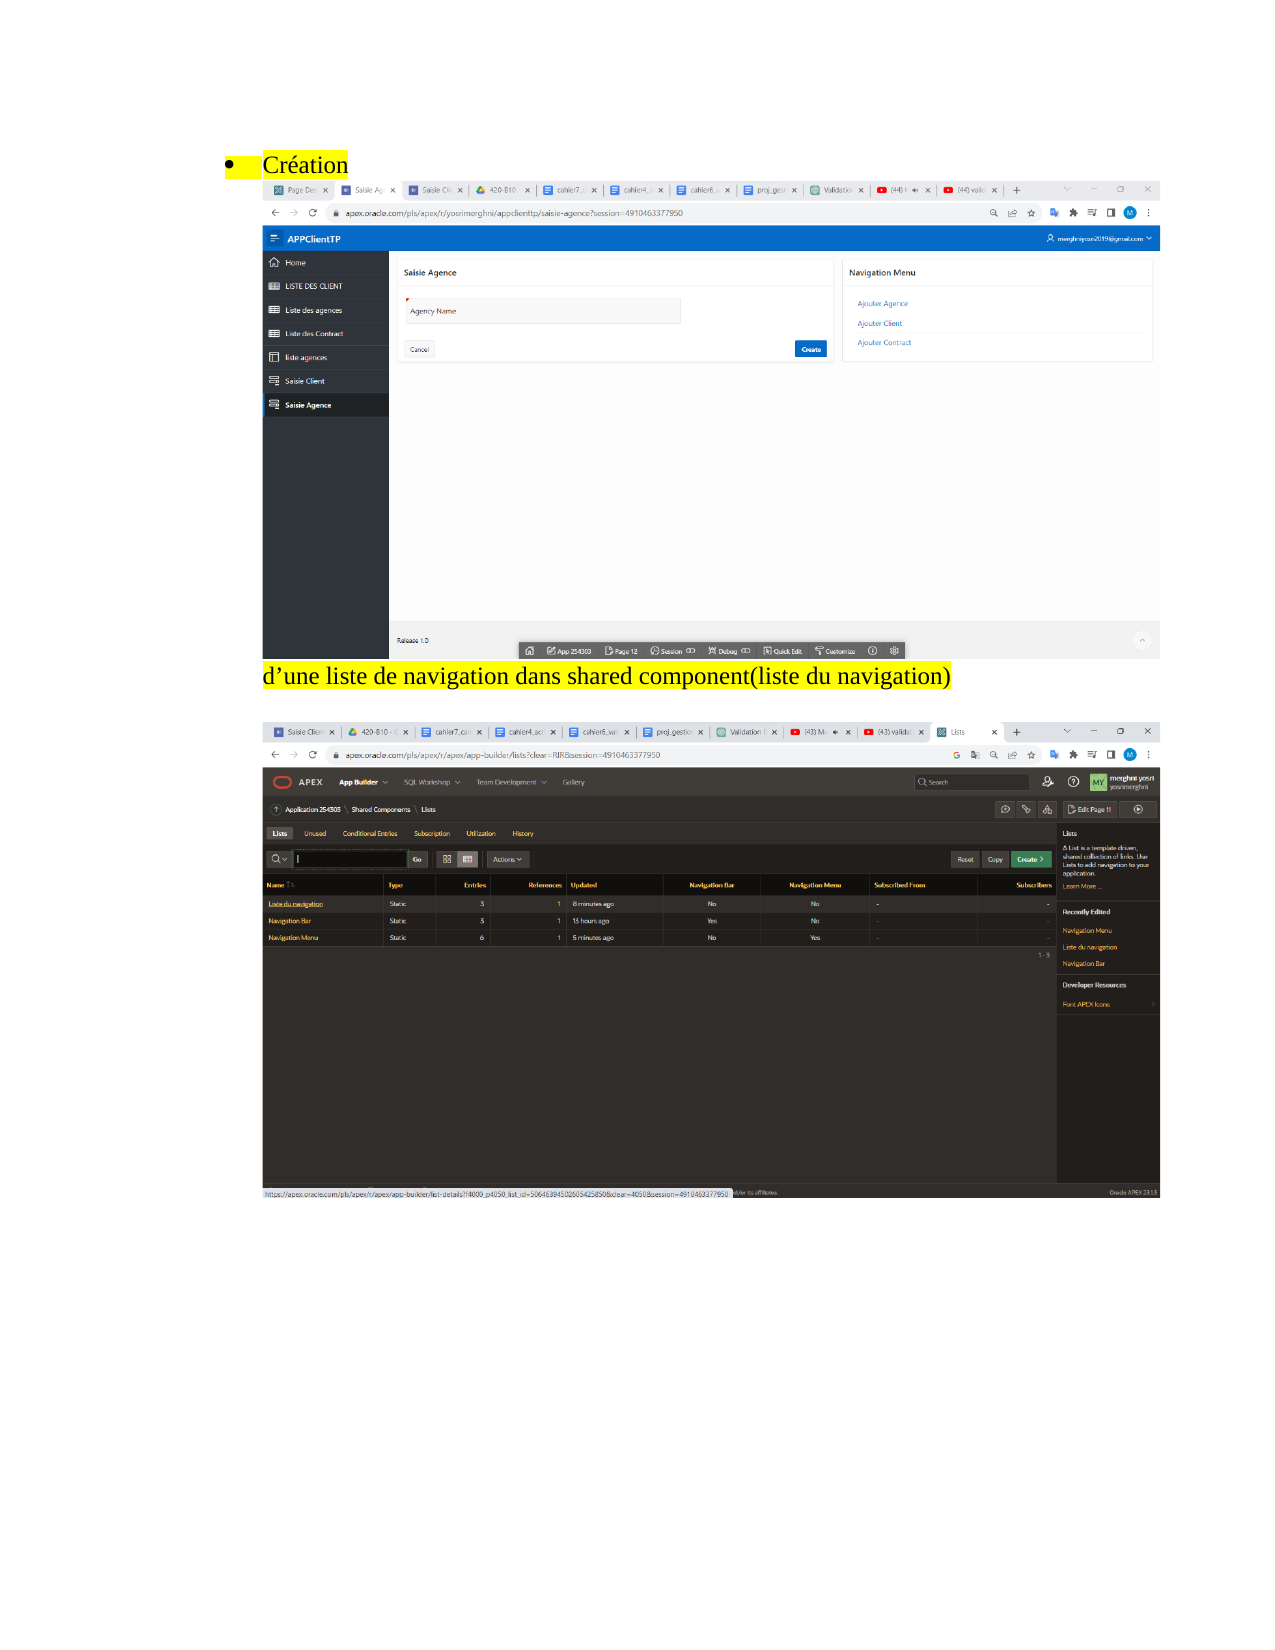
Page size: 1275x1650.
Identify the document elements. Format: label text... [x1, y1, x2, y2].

picture [262, 722, 1160, 1198]
picture [262, 181, 1160, 659]
